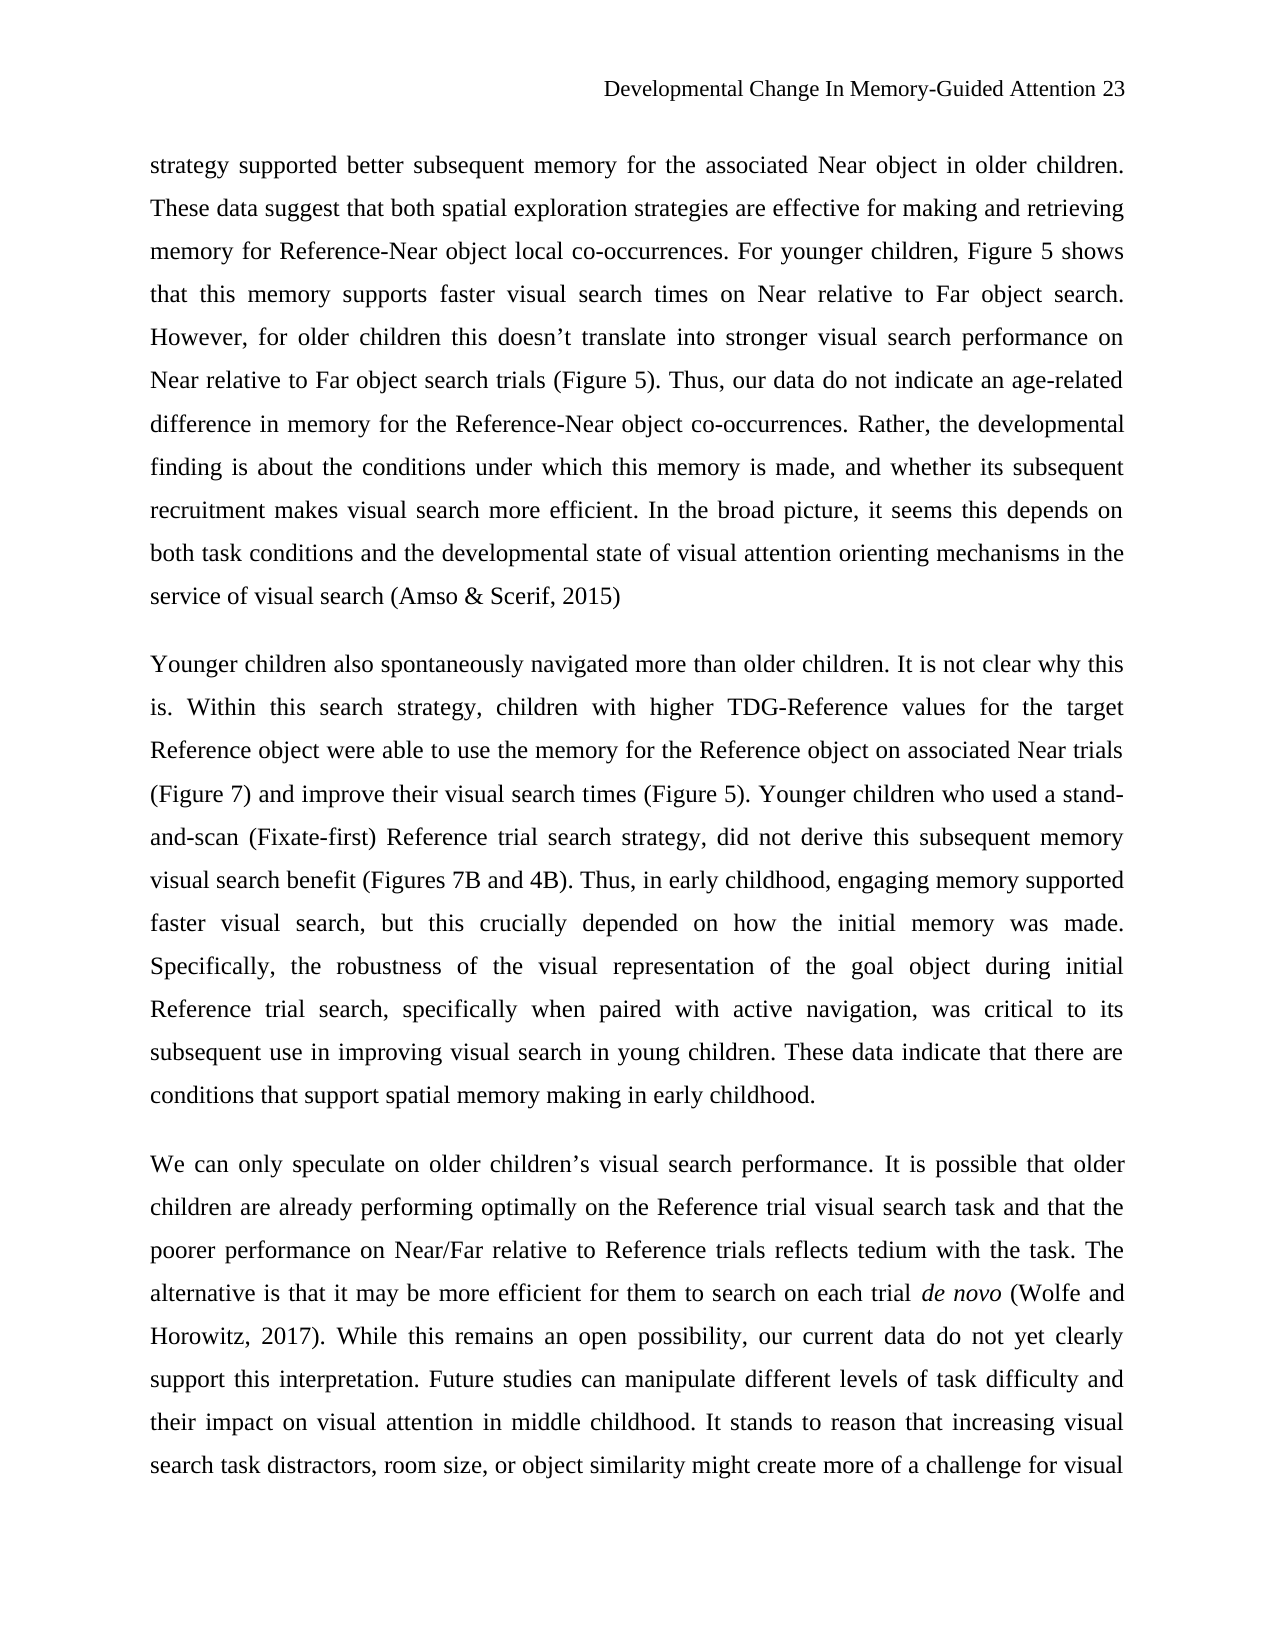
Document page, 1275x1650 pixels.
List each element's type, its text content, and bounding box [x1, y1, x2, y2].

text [150, 150, 1125, 610]
text Younger children also spontaneously navigated more than older children. It is not clear why this is. Within this search strategy, children with higher TDG-Reference values for the target Reference object were able to use the memory for the Reference object on associated Near trials (Figure 7) and improve their visual search times (Figure 5). Younger children who used a stand-and-scan (Fixate-first) Reference trial search strategy, did not derive this subsequent memory visual search benefit (Figures 7B and 4B). Thus, in early childhood, engaging memory supported faster visual search, but this crucially depended on how the initial memory was made. Specifically, the robustness of the visual representation of the goal object during initial Reference trial search, specifically when paired with active navigation, was critical to its subsequent use in improving visual search in young children. These data indicate that there are conditions that support spatial memory making in early childhood. [150, 649, 1125, 1109]
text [150, 1149, 1125, 1479]
